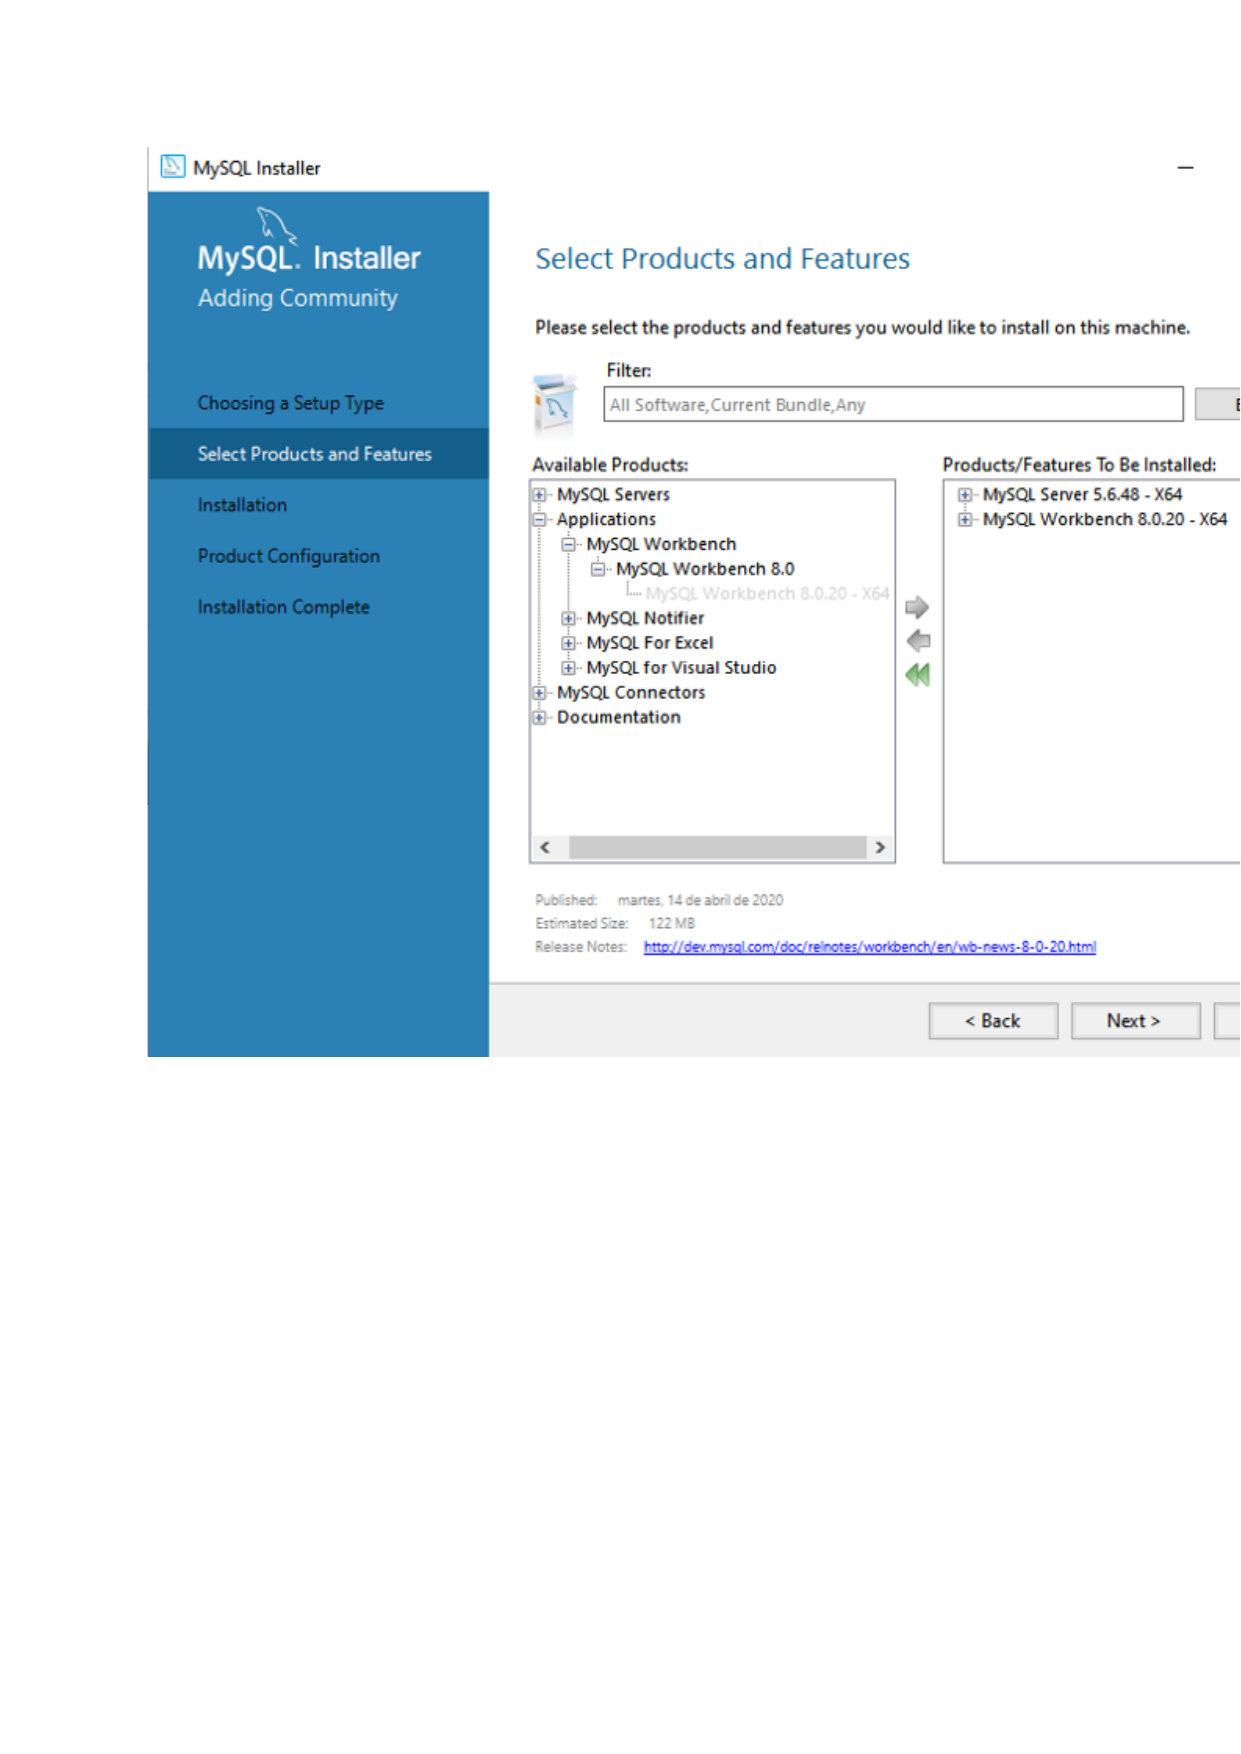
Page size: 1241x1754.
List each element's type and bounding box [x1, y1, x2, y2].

picture [147, 147, 1241, 1057]
